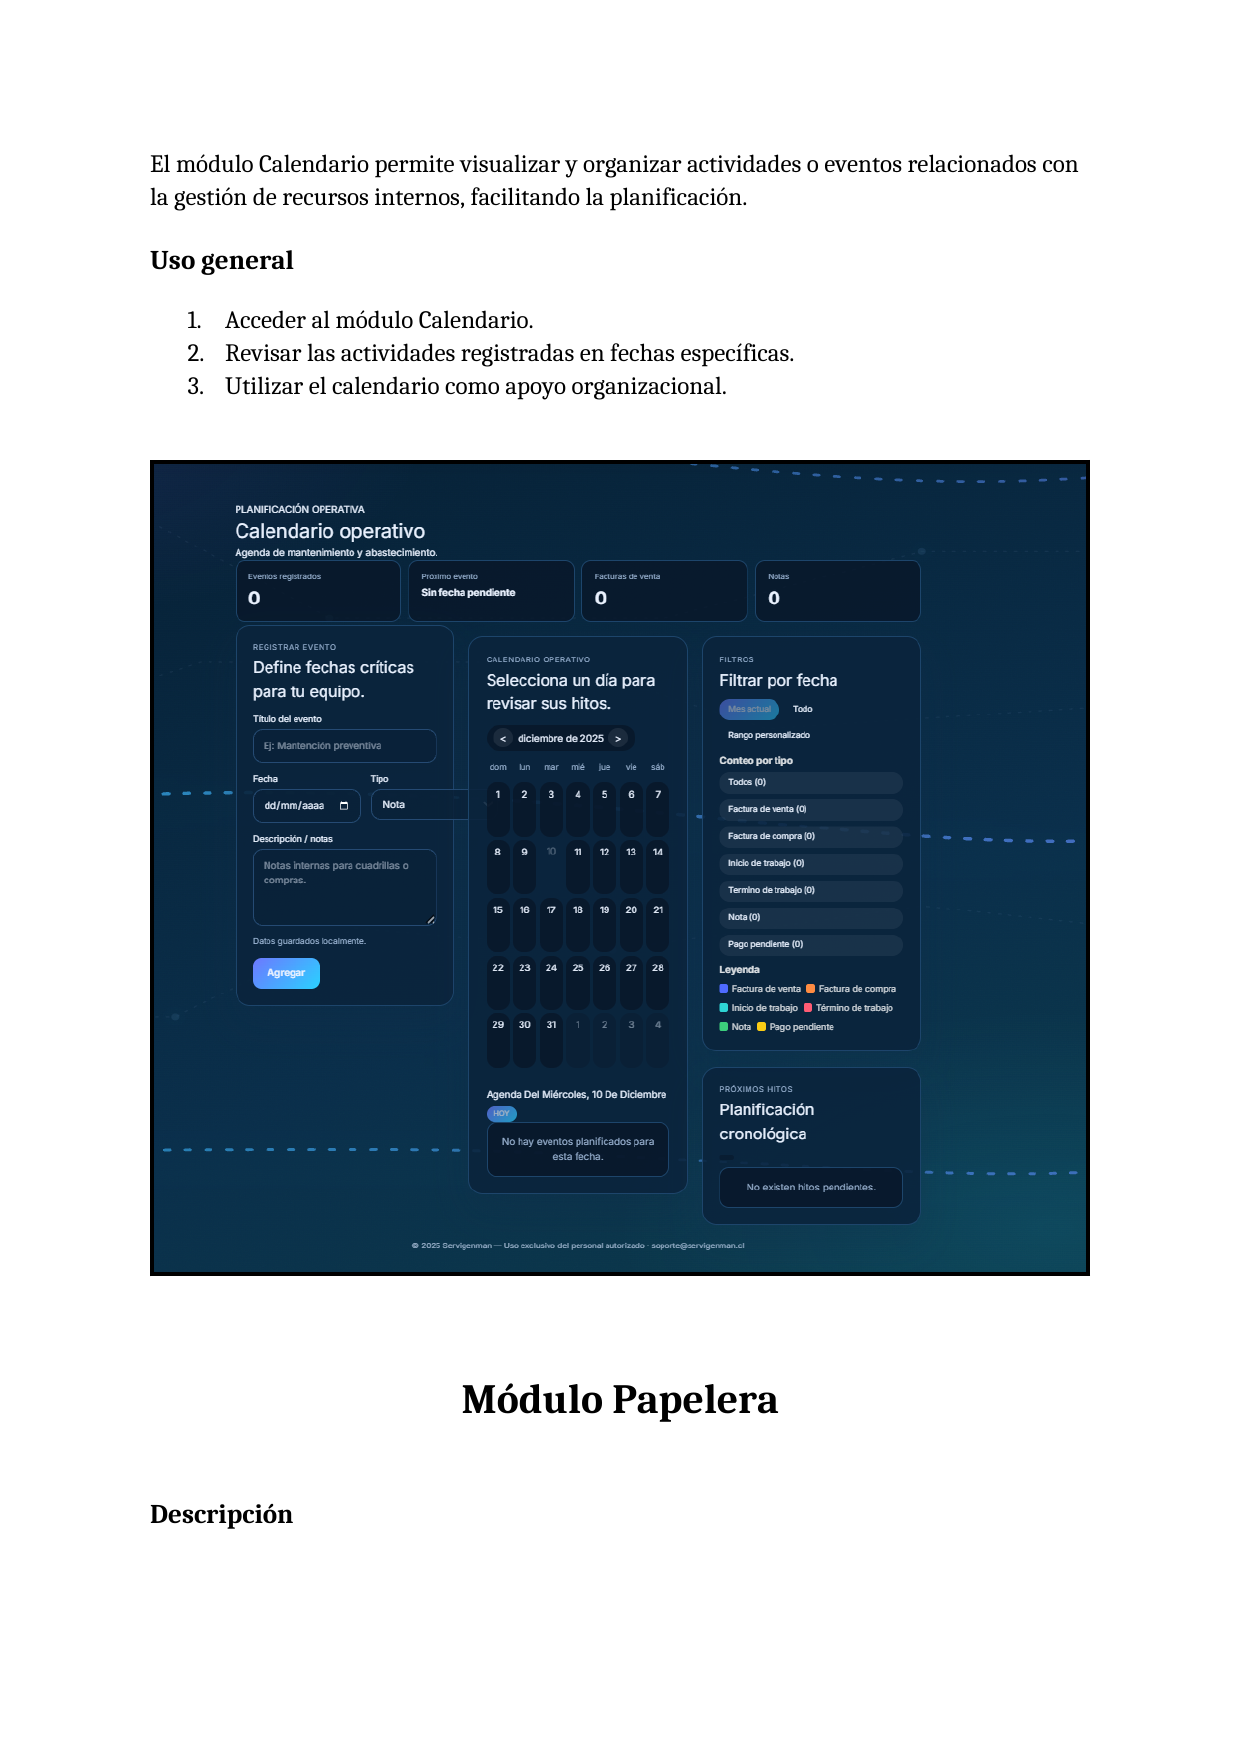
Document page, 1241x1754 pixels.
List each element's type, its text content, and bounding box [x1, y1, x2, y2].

picture [154, 464, 1086, 1272]
subtitle Módulo Papelera [150, 1376, 1090, 1424]
list Utilizar el calendario como apoyo organizacional. [187, 372, 1090, 431]
subtitle Descripción [150, 1499, 1090, 1530]
text El módulo Calendario permite visualizar y organizar actividades o eventos relacionados con la gestión de recursos internos, facilitando la planificación. [150, 150, 1090, 212]
subtitle Uso general [150, 245, 1090, 276]
list Acceder al módulo Calendario. [187, 306, 1090, 335]
list Revisar las actividades registradas en fechas específicas. [187, 339, 1090, 368]
